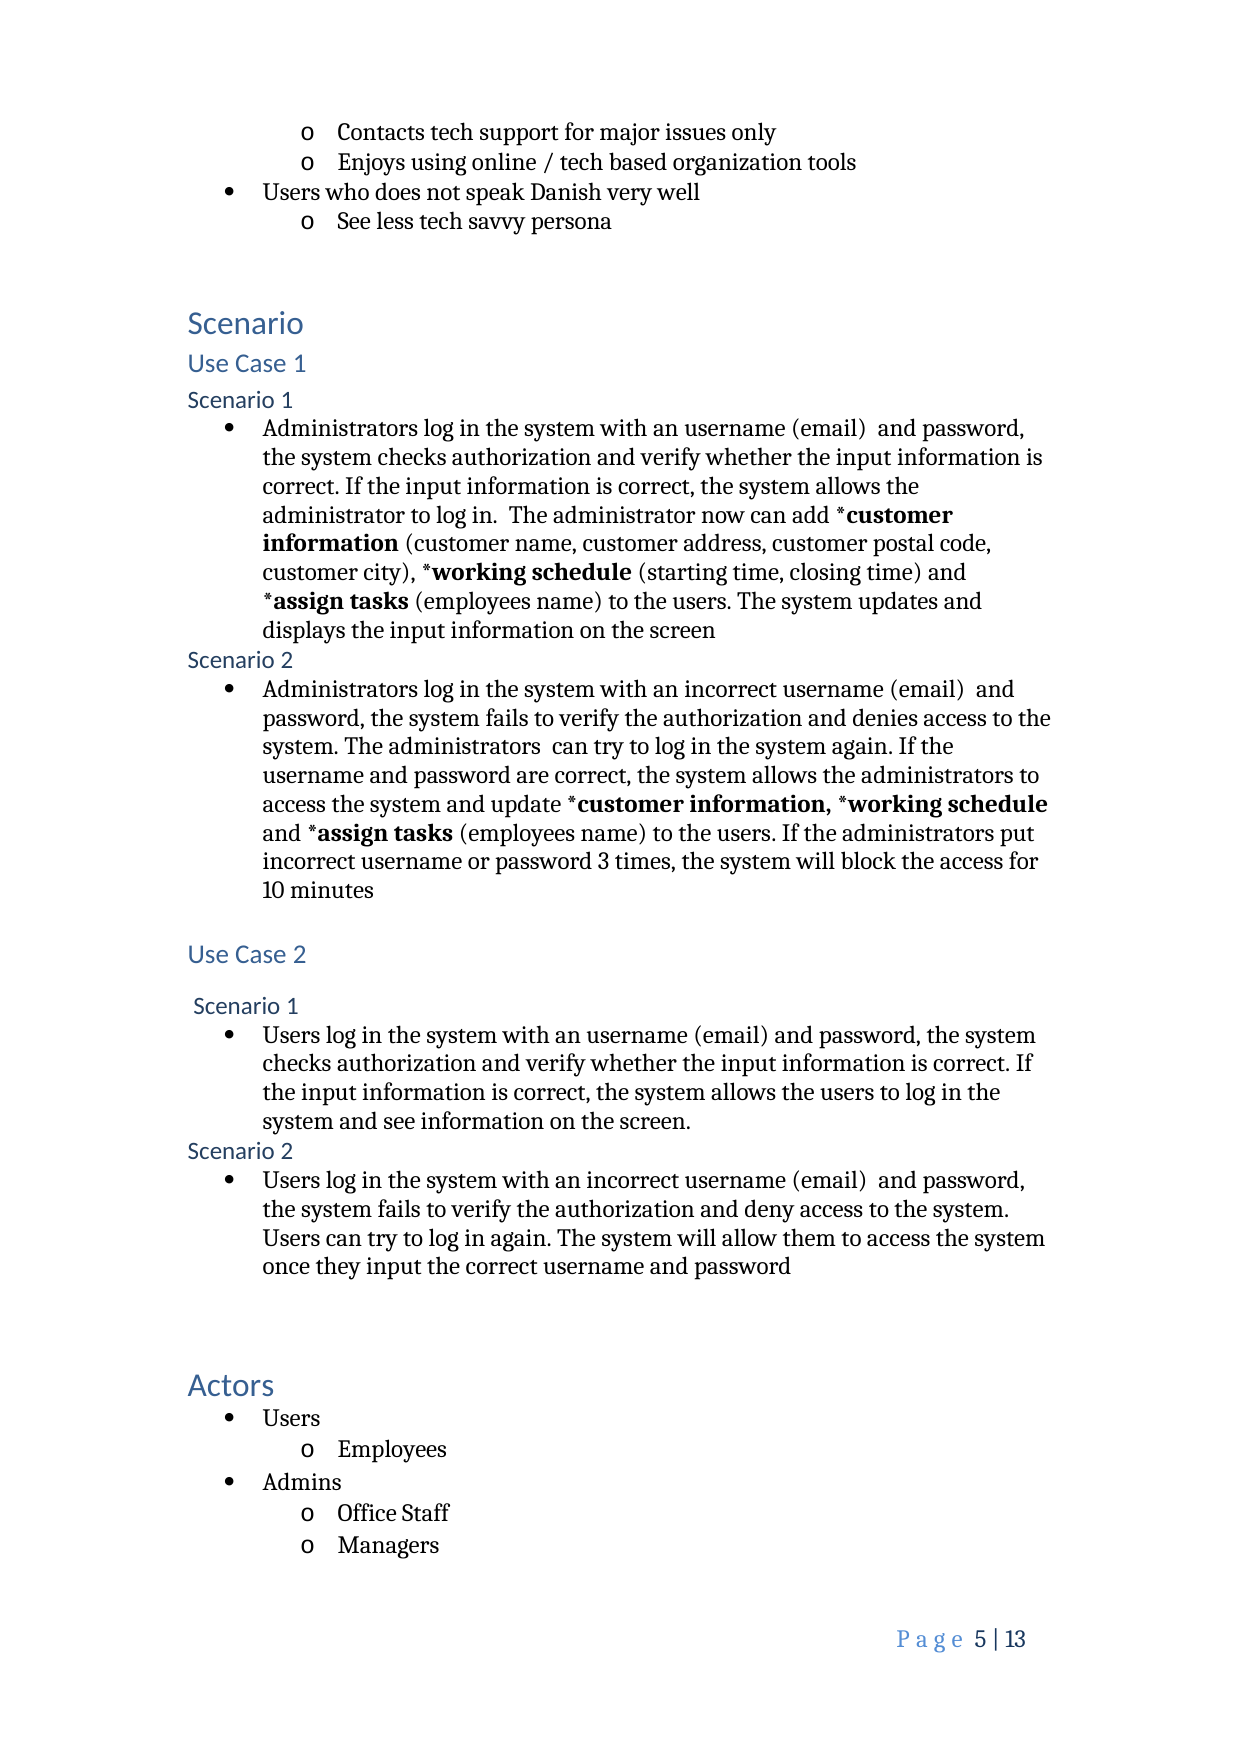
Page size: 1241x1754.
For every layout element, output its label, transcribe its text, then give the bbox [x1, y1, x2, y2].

list Employees [300, 1435, 1053, 1465]
subtitle Actors [187, 1363, 1053, 1404]
text Scenario 2 [187, 644, 1053, 675]
list Users who does not speak Danish very well [225, 178, 1053, 207]
list Administrators log in the system with an username (email) and password, the system checks authorization and verify whether the input information is correct. If the input information is correct, the system allows the administrator to log in. The administrator now can add *customer information (customer name, customer address, customer postal code, customer city), *working schedule (starting time, closing time) and *assign tasks (employees name) to the users. The system updates and displays the input information on the screen [225, 414, 1053, 644]
subtitle Scenario 1 [187, 990, 1053, 1021]
list Users [225, 1404, 1053, 1433]
list Enjoys using online / tech based organization tools [300, 148, 1053, 178]
list Users log in the system with an username (email) and password, the system checks authorization and verify whether the input information is correct. If the input information is correct, the system allows the users to log in the system and see information on the screen. [225, 1021, 1053, 1136]
list Office Staff [300, 1499, 1053, 1529]
list Contacts tech support for major issues only [300, 118, 1053, 148]
subtitle Use Case 2 [187, 938, 1053, 971]
list Users log in the system with an incorrect username (email) and password, the system fails to verify the authorization and deny access to the system. Users can try to log in again. The system will allow them to access the system once they input the correct username and password [225, 1166, 1053, 1281]
subtitle Scenario [187, 302, 1053, 342]
subtitle Use Case 1 [187, 347, 1053, 379]
list Administrators log in the system with an incorrect username (email) and password, the system fails to verify the authorization and denies access to the system. The administrators can try to log in the system again. If the username and password are correct, the system allows the administrators to access the system and update *customer information, *working schedule and *assign tasks (employees name) to the users. If the administrators put incorrect username or password 3 times, the system will block the access for 10 minutes [225, 675, 1053, 905]
list See less tech savvy persona [300, 207, 1053, 237]
subtitle Scenario 1 [187, 384, 1053, 414]
text Scenario 2 [187, 1136, 1053, 1166]
list Managers [300, 1531, 1053, 1561]
list Admins [225, 1468, 1053, 1496]
